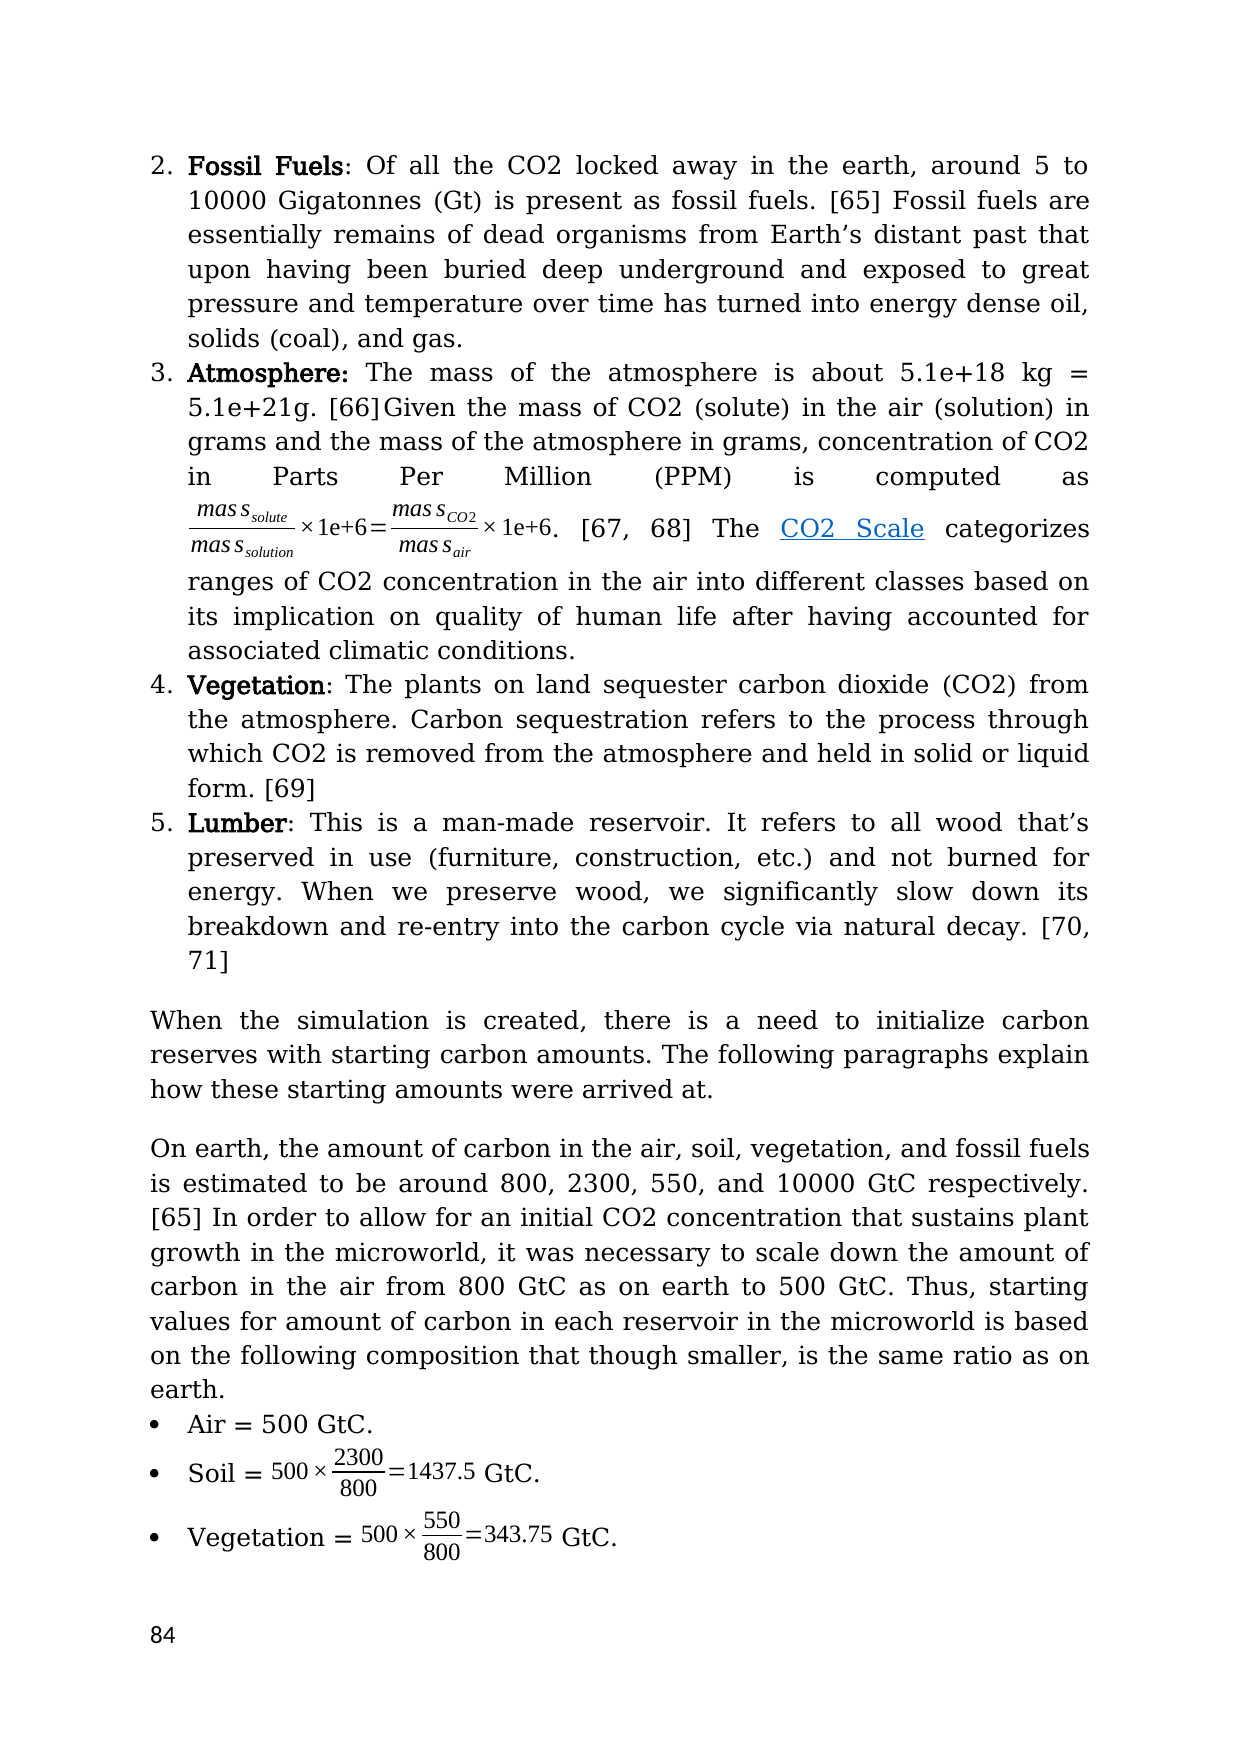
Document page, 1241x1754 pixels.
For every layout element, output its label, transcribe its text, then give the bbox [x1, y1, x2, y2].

list Fossil Fuels: Of all the CO2 locked away in the earth, around 5 to 10000 Gigatonnes (Gt) is present as fossil fuels. [65] Fossil fuels are essentially remains of dead organisms from Earth’s distant past that upon having been buried deep underground and exposed to great pressure and temperature over time has turned into energy dense oil, solids (coal), and gas. [150, 150, 1090, 352]
text On earth, the amount of carbon in the air, soil, vegetation, and fossil fuels is estimated to be around 800, 2300, 550, and 10000 GtC respectively. [65] In order to allow for an initial CO2 concentration that sustains plant growth in the microworld, it was necessary to scale down the amount of carbon in the air from 800 GtC as on earth to 500 GtC. Thus, starting values for amount of carbon in each reservoir in the microworld is based on the following composition that though smaller, is the same ratio as on earth. [150, 1133, 1090, 1404]
list Atmosphere: The mass of the atmosphere is about 5.1e+18 kg = 5.1e+21g. [66]Given the mass of CO2 (solute) in the air (solution) in grams and the mass of the atmosphere in grams, concentration of CO2 in Parts Per Million (PPM) is computed as . [67, 68] The CO2 Scale categorizes ranges of CO2 concentration in the air into different classes based on its implication on quality of human life after having accounted for associated climatic conditions. [150, 357, 1090, 664]
list Lumber: This is a man-made reservoir. It refers to all wood that’s preserved in use (furniture, construction, etc.) and not burned for energy. When we preserve wood, we significantly slow down its breakdown and re-entry into the carbon cycle via natural decay. [70, 71] [150, 807, 1090, 975]
list Vegetation = GtC. [150, 1507, 1090, 1566]
list Soil = GtC. [150, 1443, 1090, 1502]
list Vegetation: The plants on land sequester carbon dioxide (CO2) from the atmosphere. Carbon sequestration refers to the process through which CO2 is removed from the atmosphere and held in solid or liquid form. [69] [150, 669, 1090, 802]
list Air = 500 GtC. [150, 1409, 1090, 1439]
text When the simulation is created, there is a need to initialize carbon reserves with starting carbon amounts. The following paragraphs explain how these starting amounts were arrived at. [150, 1004, 1090, 1103]
